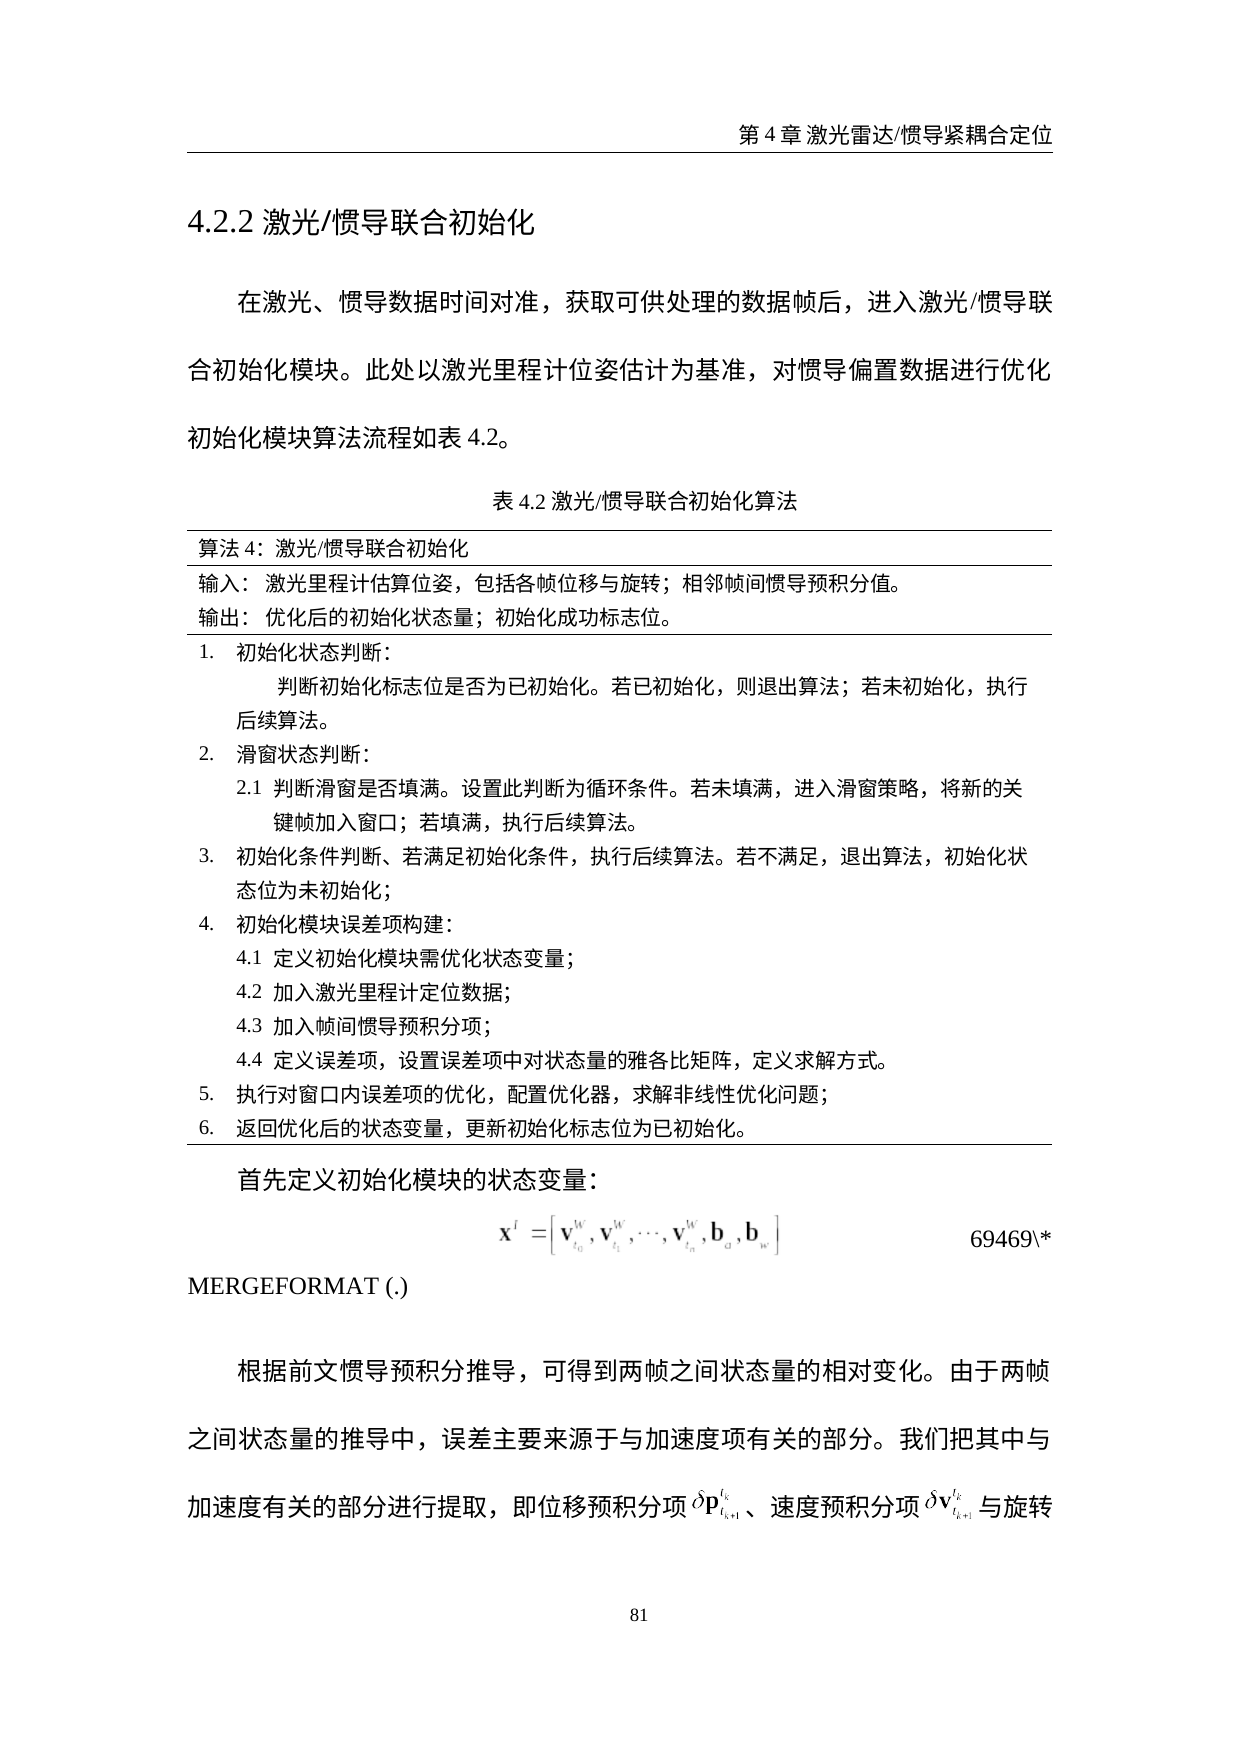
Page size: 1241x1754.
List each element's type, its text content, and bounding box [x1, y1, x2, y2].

table_cell 输出： 优化后的初始化状态量；初始化成功标志位。 [187, 600, 1052, 633]
text 在激光、惯导数据时间对准，获取可供处理的数据帧后，进入激光/惯导联合初始化模块。此处以激光里程计位姿估计为基准，对惯导偏置数据进行优化。初始化模块算法流程如表4.2。 [187, 267, 1053, 471]
text 表4.2 激光/惯导联合初始化算法 [187, 483, 1053, 517]
text 4.2.2 激光/惯导联合初始化 [187, 186, 1053, 254]
table_cell 初始化状态判断： 判断初始化标志位是否为已初始化。若已初始化，则退出算法；若未初始化，执行后续算法。 滑窗状态判断： 判断滑窗是否填满。设置此判断为循环条件。若未填满，进入滑窗策略，将新的关键帧加入窗口；若填满，执行后续算法。 初始化条件判断、若满足初始化条件，执行后续算法。若不满足，退出算法，初始化状态位为未初始化； 初始化模块误差项构建： 定义初始化模块需优化状态变量； 加入激光里程计定位数据； 加入帧间惯导预积分项； 定义误差项，设置误差项中对状态量的雅各比矩阵，定义求解方式。 执行对窗口内误差项的优化，配置优化器，求解非线性优化问题； 返回优化后的状态变量，更新初始化标志位为已初始化。 [187, 635, 1052, 1144]
text 首先定义初始化模块的状态变量： [187, 1145, 1053, 1213]
table_cell 输入： 激光里程计估算位姿，包括各帧位移与旋转；相邻帧间惯导预积分值。 [187, 566, 1052, 599]
table_header 算法4：激光/惯导联合初始化 [187, 531, 1052, 564]
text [187, 1336, 1053, 1539]
